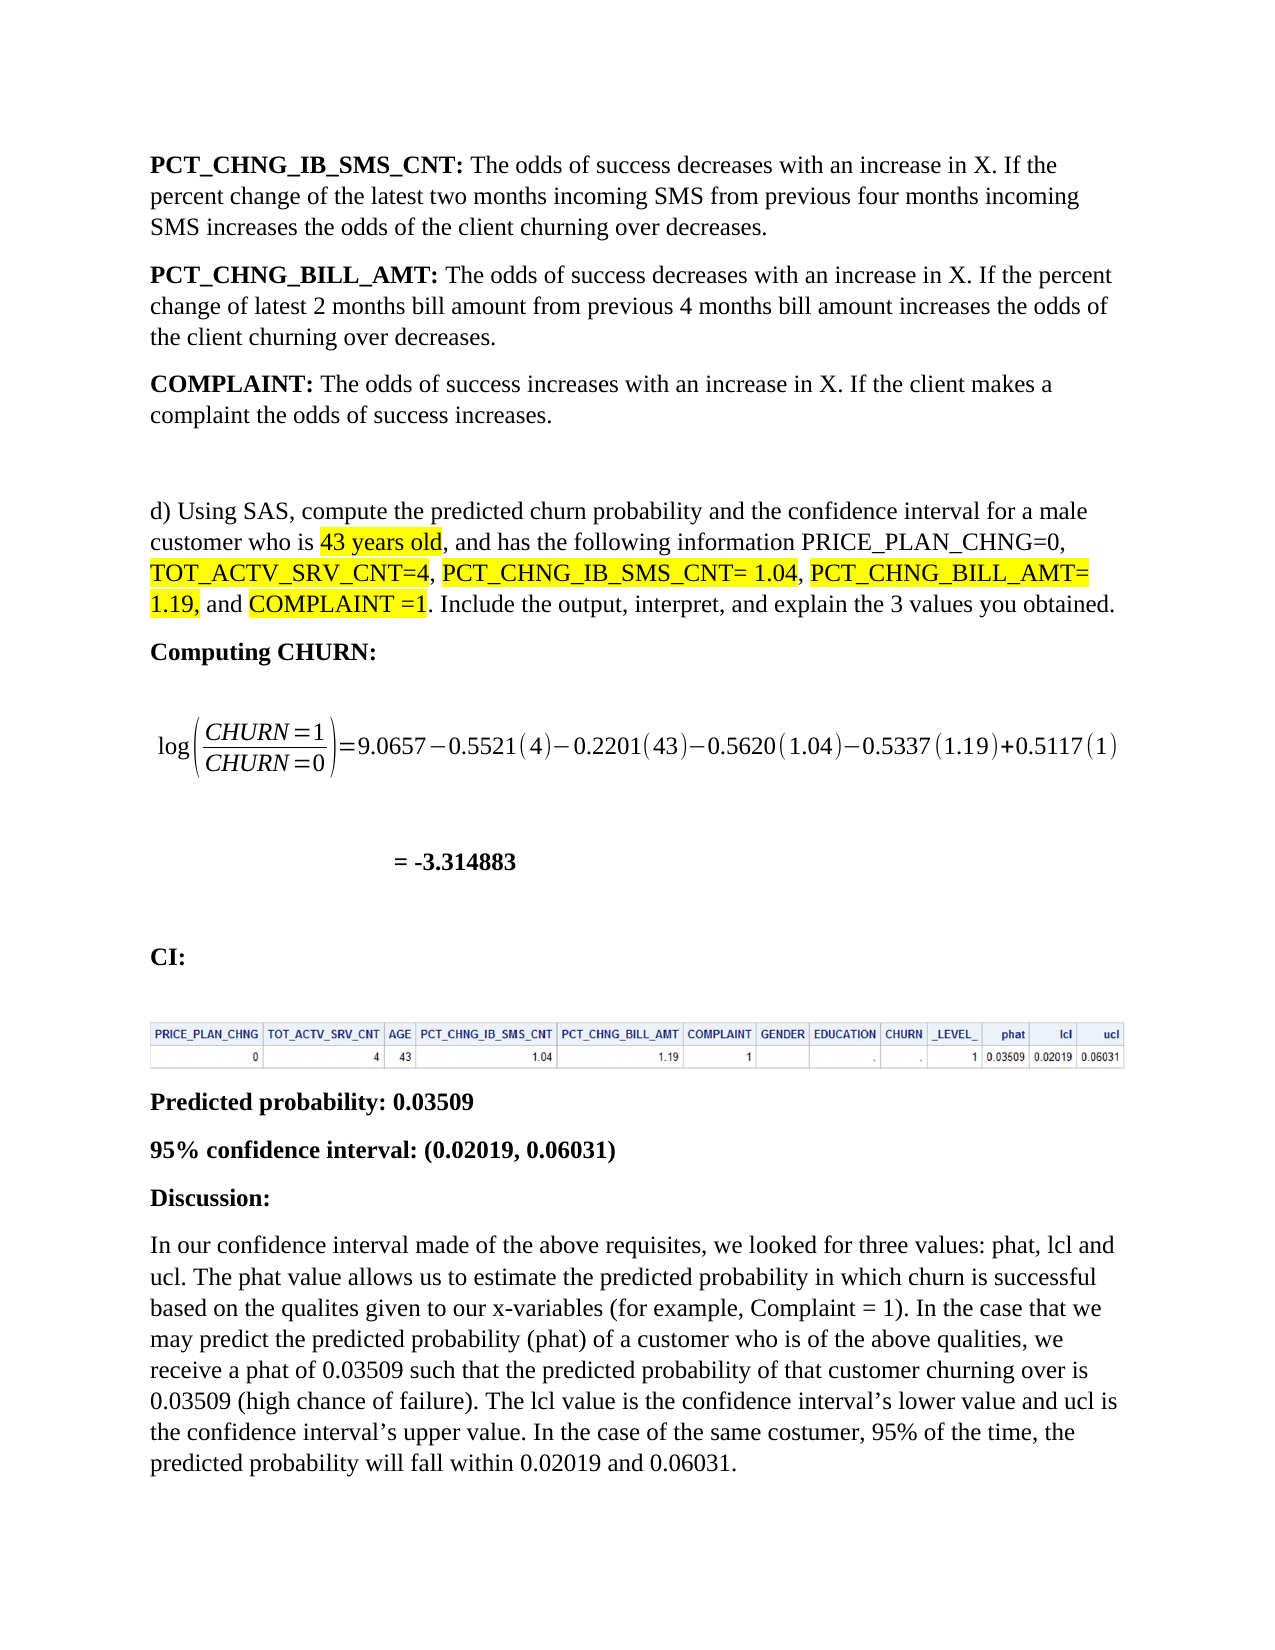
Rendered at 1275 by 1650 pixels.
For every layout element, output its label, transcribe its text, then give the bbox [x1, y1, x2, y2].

text Predicted probability: 0.03509 [150, 1087, 1125, 1116]
text d) Using SAS, compute the predicted churn probability and the confidence interval for a male customer who is 43 years old, and has the following information PRICE_PLAN_CHNG=0, TOT_ACTV_SRV_CNT=4, PCT_CHNG_IB_SMS_CNT= 1.04, PCT_CHNG_BILL_AMT= 1.19, and COMPLAINT =1. Include the output, interpret, and explain the 3 values you obtained. [150, 496, 1125, 618]
text PCT_CHNG_IB_SMS_CNT: The odds of success decreases with an increase in X. If the percent change of the latest two months incoming SMS from previous four months incoming SMS increases the odds of the client churning over decreases. [150, 150, 1125, 241]
text COMPLAINT: The odds of success increases with an increase in X. If the client makes a complaint the odds of success increases. [150, 369, 1125, 429]
text CI: [150, 942, 1125, 971]
text Computing CHURN: [150, 637, 1125, 666]
text PCT_CHNG_BILL_AMT: The odds of success decreases with an increase in X. If the percent change of latest 2 months bill amount from previous 4 months bill amount increases the odds of the client churning over decreases. [150, 260, 1125, 351]
text In our confidence interval made of the above requisites, we looked for three values: phat, lcl and ucl. The phat value allows us to estimate the predicted probability in which churn is successful based on the qualites given to our x-variables (for example, Complaint = 1). In the case that we may predict the predicted probability (phat) of a customer who is of the above qualities, we receive a phat of 0.03509 such that the predicted probability of that customer churning over is 0.03509 (high chance of failure). The lcl value is the confidence interval’s lower value and ucl is the confidence interval’s upper value. In the case of the same costumer, 95% of the time, the predicted probability will fall within 0.02019 and 0.06031. [150, 1231, 1125, 1477]
picture [150, 1020, 1125, 1069]
text Discussion: [150, 1183, 1125, 1212]
text = -3.314883 [150, 847, 1125, 876]
text 95% confidence interval: (0.02019, 0.06031) [150, 1135, 1125, 1164]
